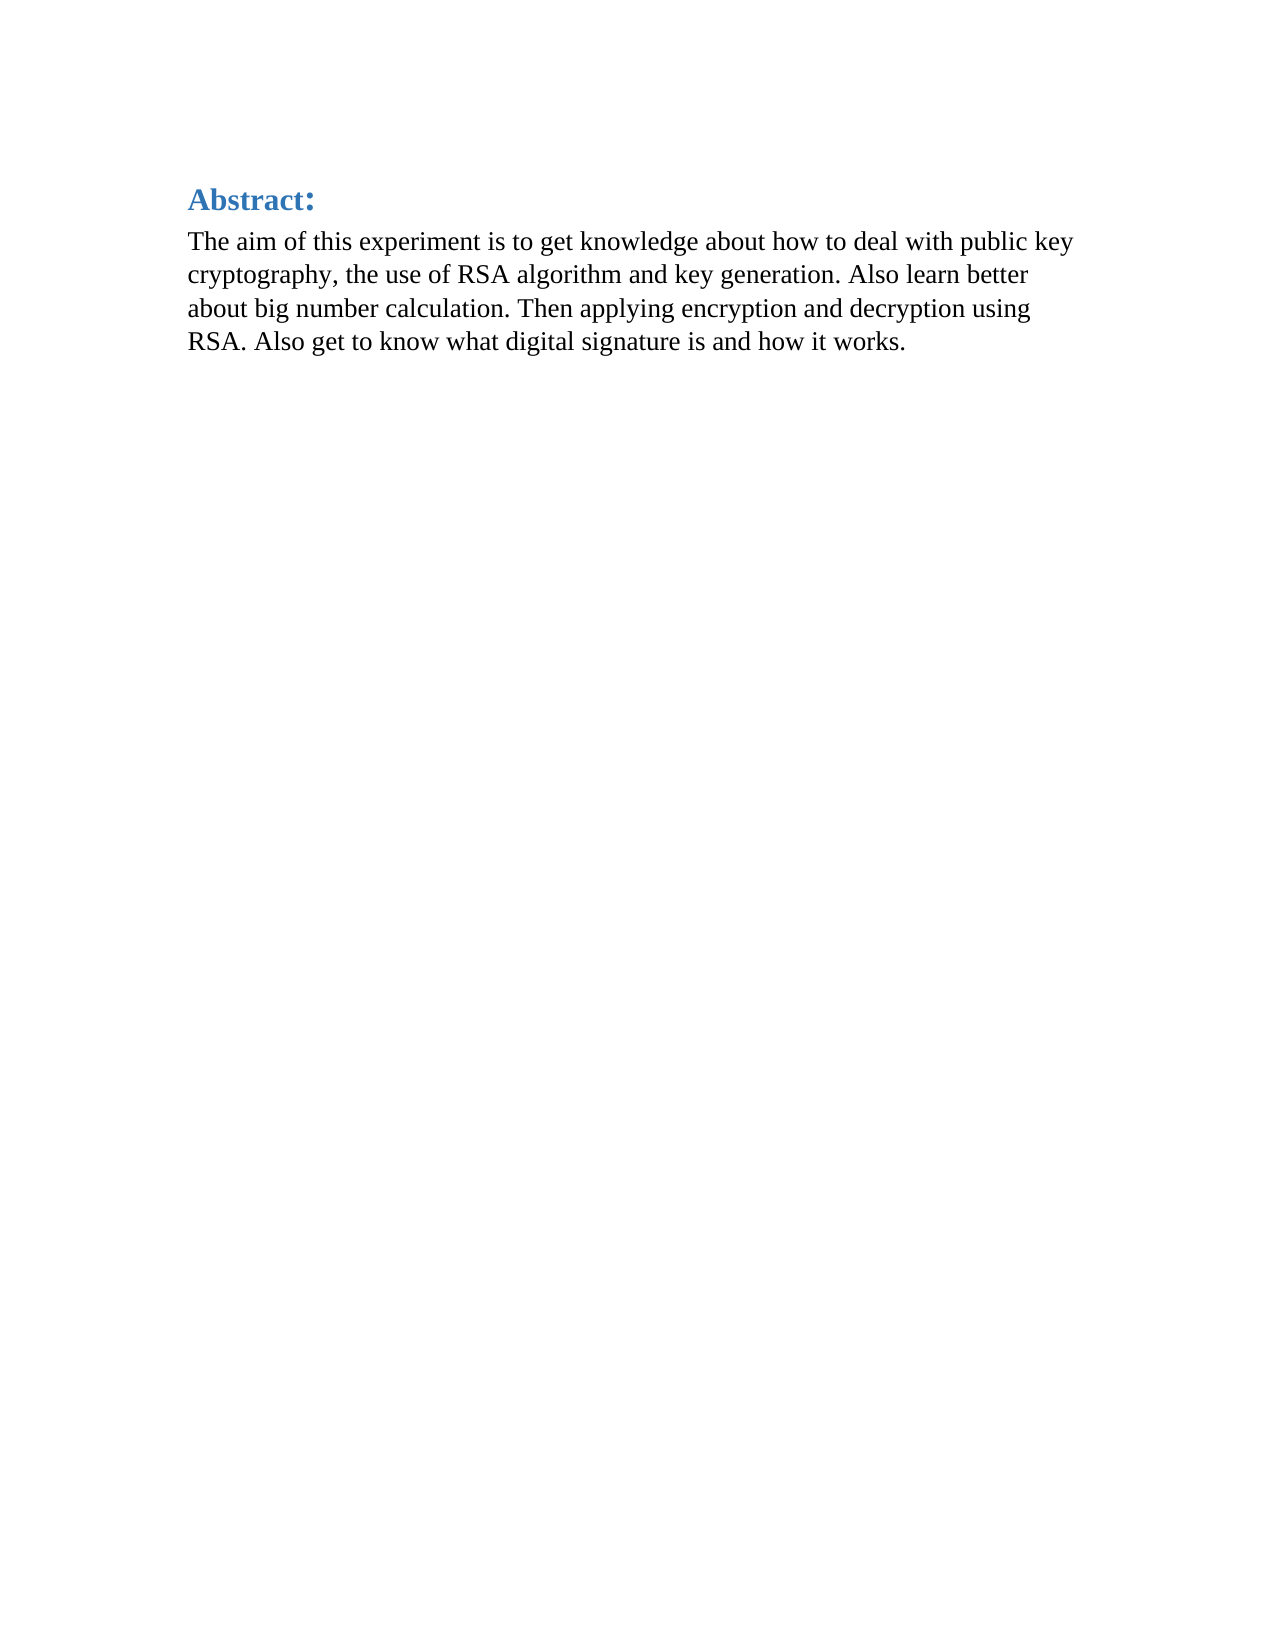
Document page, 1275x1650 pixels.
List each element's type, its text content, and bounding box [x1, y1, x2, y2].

text The aim of this experiment is to get knowledge about how to deal with public key cryptography, the use of RSA algorithm and key generation. Also learn better about big number calculation. Then applying encryption and decryption using RSA. Also get to know what digital signature is and how it works. [187, 224, 1087, 356]
subtitle Abstract: [187, 175, 1087, 218]
